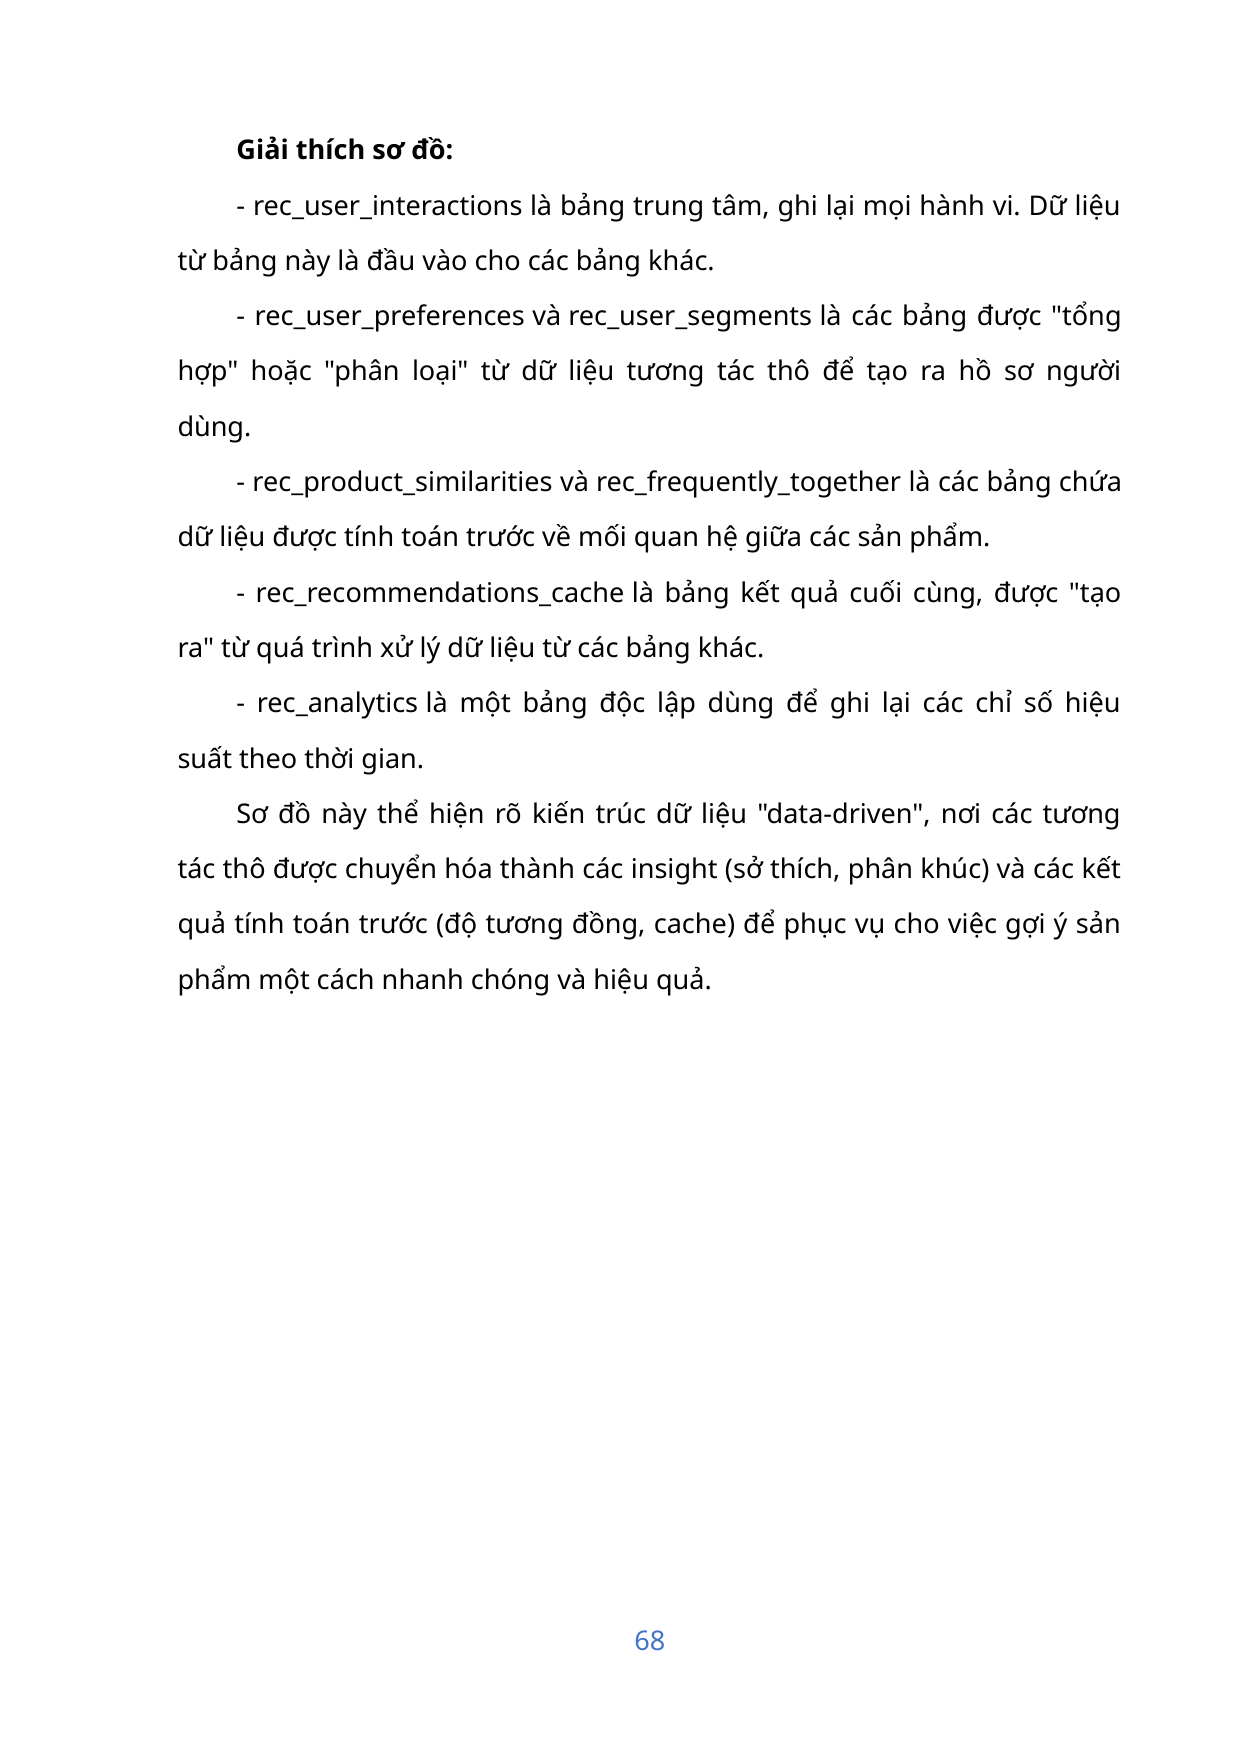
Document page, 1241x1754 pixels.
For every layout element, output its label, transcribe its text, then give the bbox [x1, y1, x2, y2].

text - rec_recommendations_cache là bảng kết quả cuối cùng, được "tạo ra" từ quá trình xử lý dữ liệu từ các bảng khác. [177, 573, 1122, 665]
text - rec_product_similarities và rec_frequently_together là các bảng chứa dữ liệu được tính toán trước về mối quan hệ giữa các sản phẩm. [177, 462, 1122, 555]
text Sơ đồ này thể hiện rõ kiến trúc dữ liệu "data-driven", nơi các tương tác thô được chuyển hóa thành các insight (sở thích, phân khúc) và các kết quả tính toán trước (độ tương đồng, cache) để phục vụ cho việc gợi ý sản phẩm một cách nhanh chóng và hiệu quả. [177, 794, 1122, 997]
text - rec_user_interactions là bảng trung tâm, ghi lại mọi hành vi. Dữ liệu từ bảng này là đầu vào cho các bảng khác. [177, 186, 1122, 278]
text - rec_user_preferences và rec_user_segments là các bảng được "tổng hợp" hoặc "phân loại" từ dữ liệu tương tác thô để tạo ra hồ sơ người dùng. [177, 297, 1122, 444]
text Giải thích sơ đồ: [177, 131, 1122, 167]
text - rec_analytics là một bảng độc lập dùng để ghi lại các chỉ số hiệu suất theo thời gian. [177, 684, 1122, 776]
